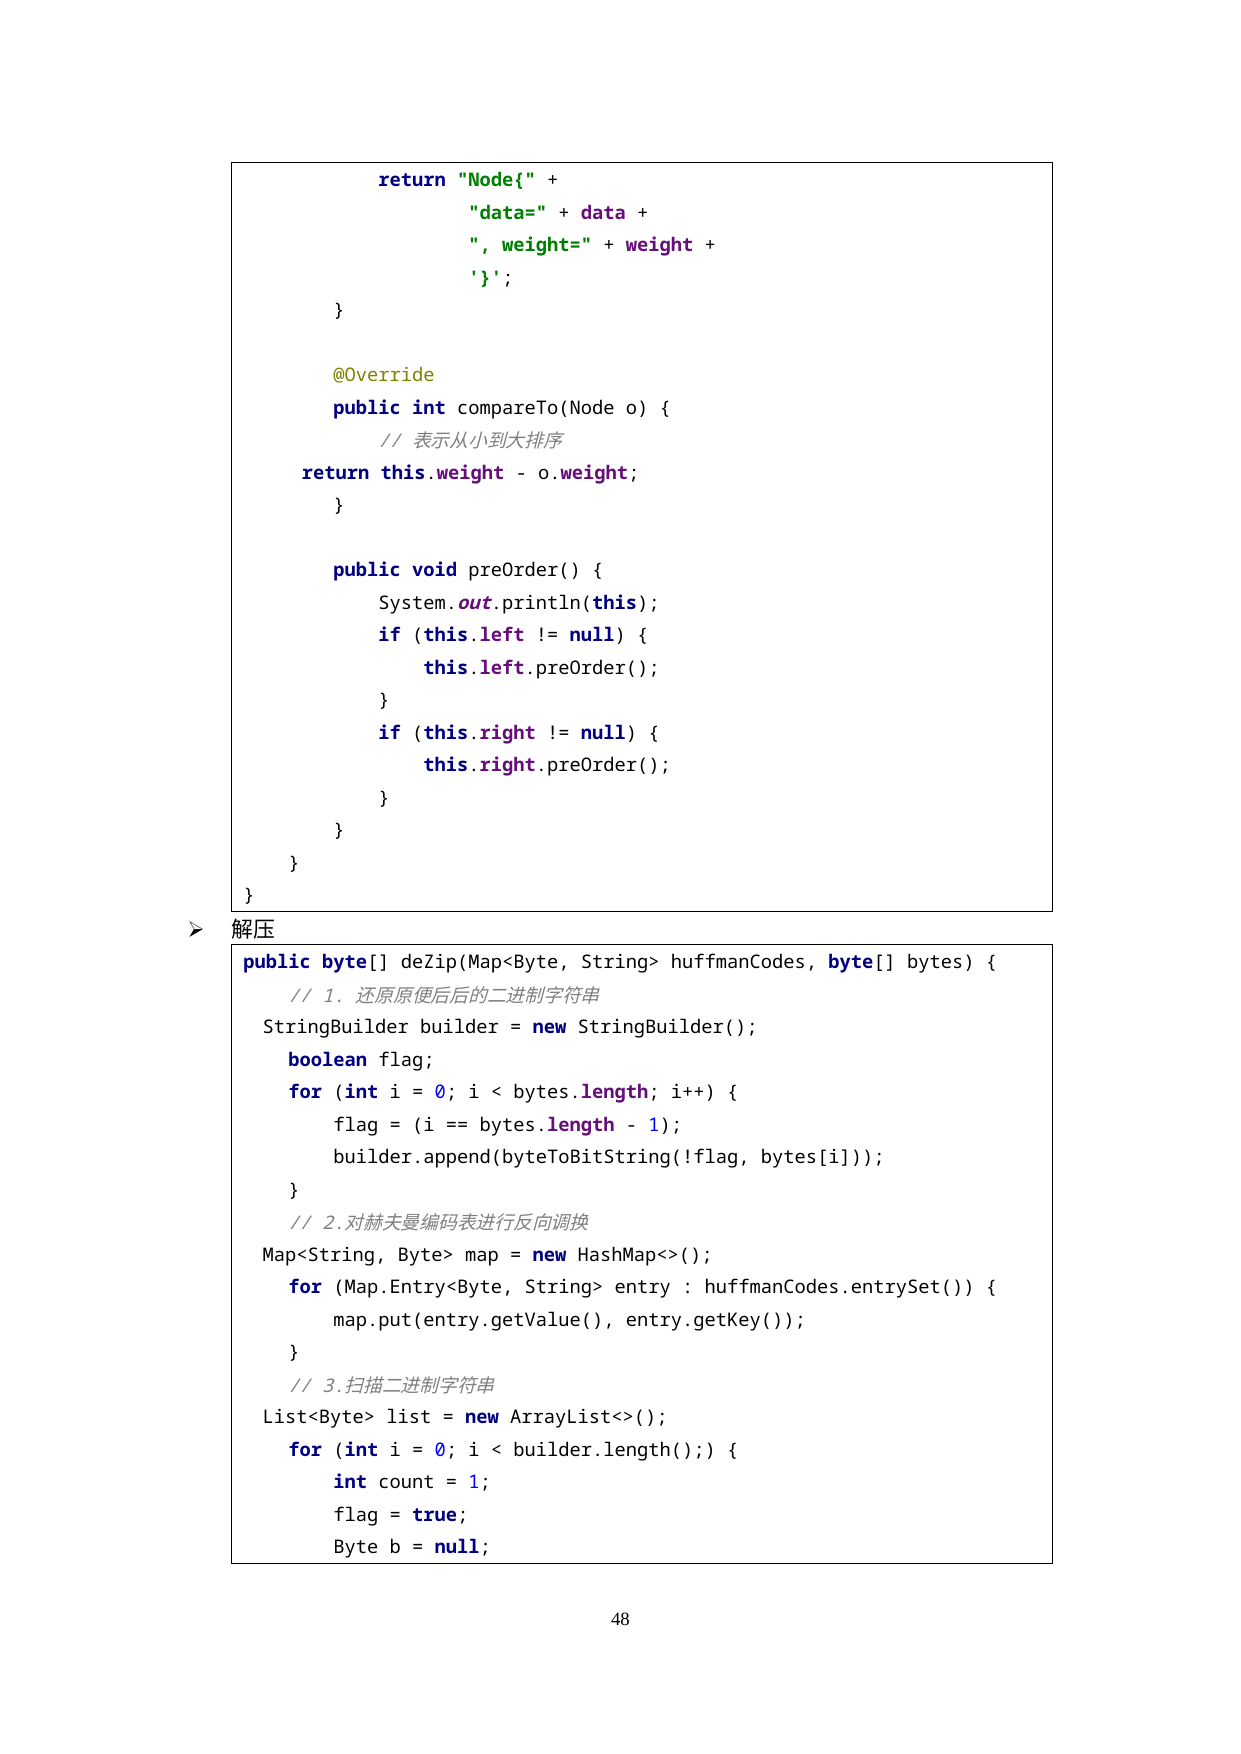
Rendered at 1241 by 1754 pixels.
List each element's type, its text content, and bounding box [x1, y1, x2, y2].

list 解压 [187, 912, 1053, 944]
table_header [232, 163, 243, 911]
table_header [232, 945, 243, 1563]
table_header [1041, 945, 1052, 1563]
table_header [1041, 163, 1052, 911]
